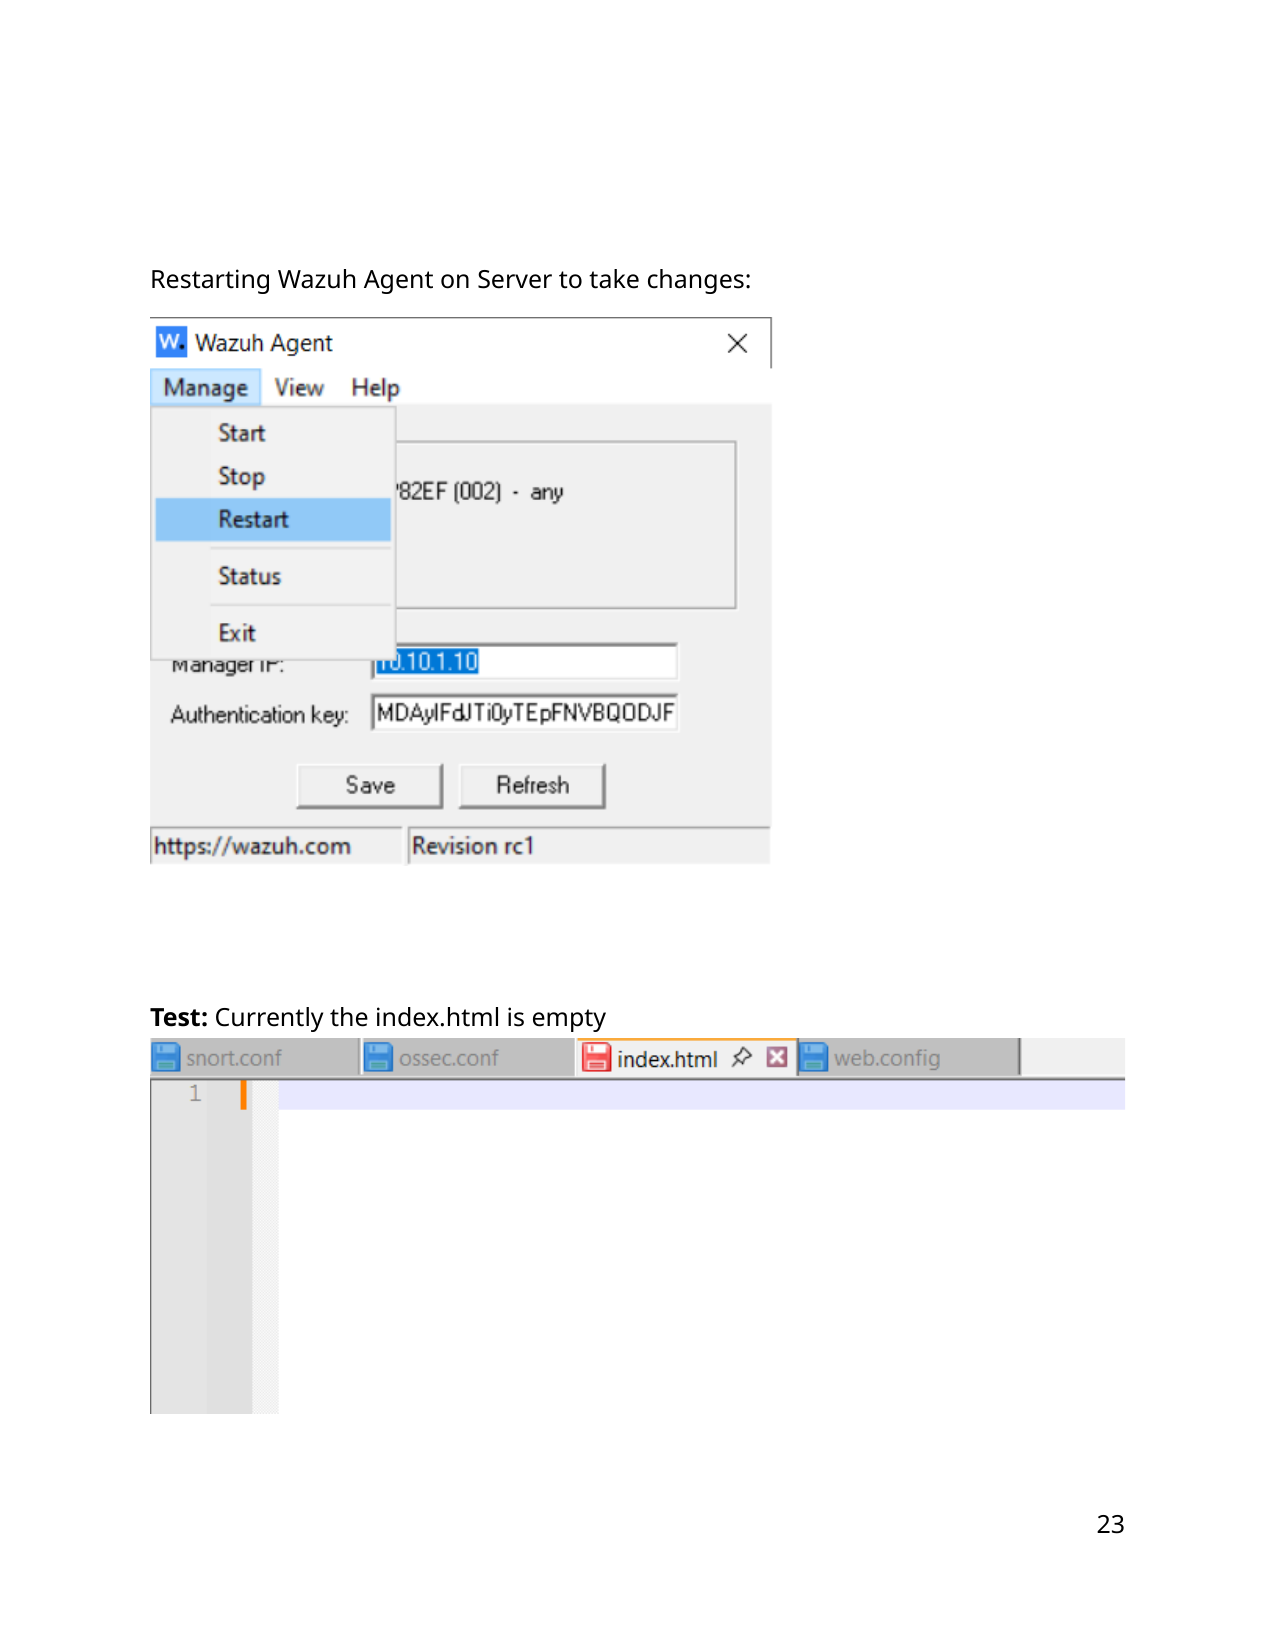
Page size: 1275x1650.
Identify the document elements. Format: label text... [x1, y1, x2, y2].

text Test: Currently the index.html is empty [150, 999, 1125, 1038]
text Restarting Wazuh Agent on Server to take changes: [150, 262, 1125, 296]
picture [150, 317, 780, 866]
picture [150, 1038, 1125, 1414]
